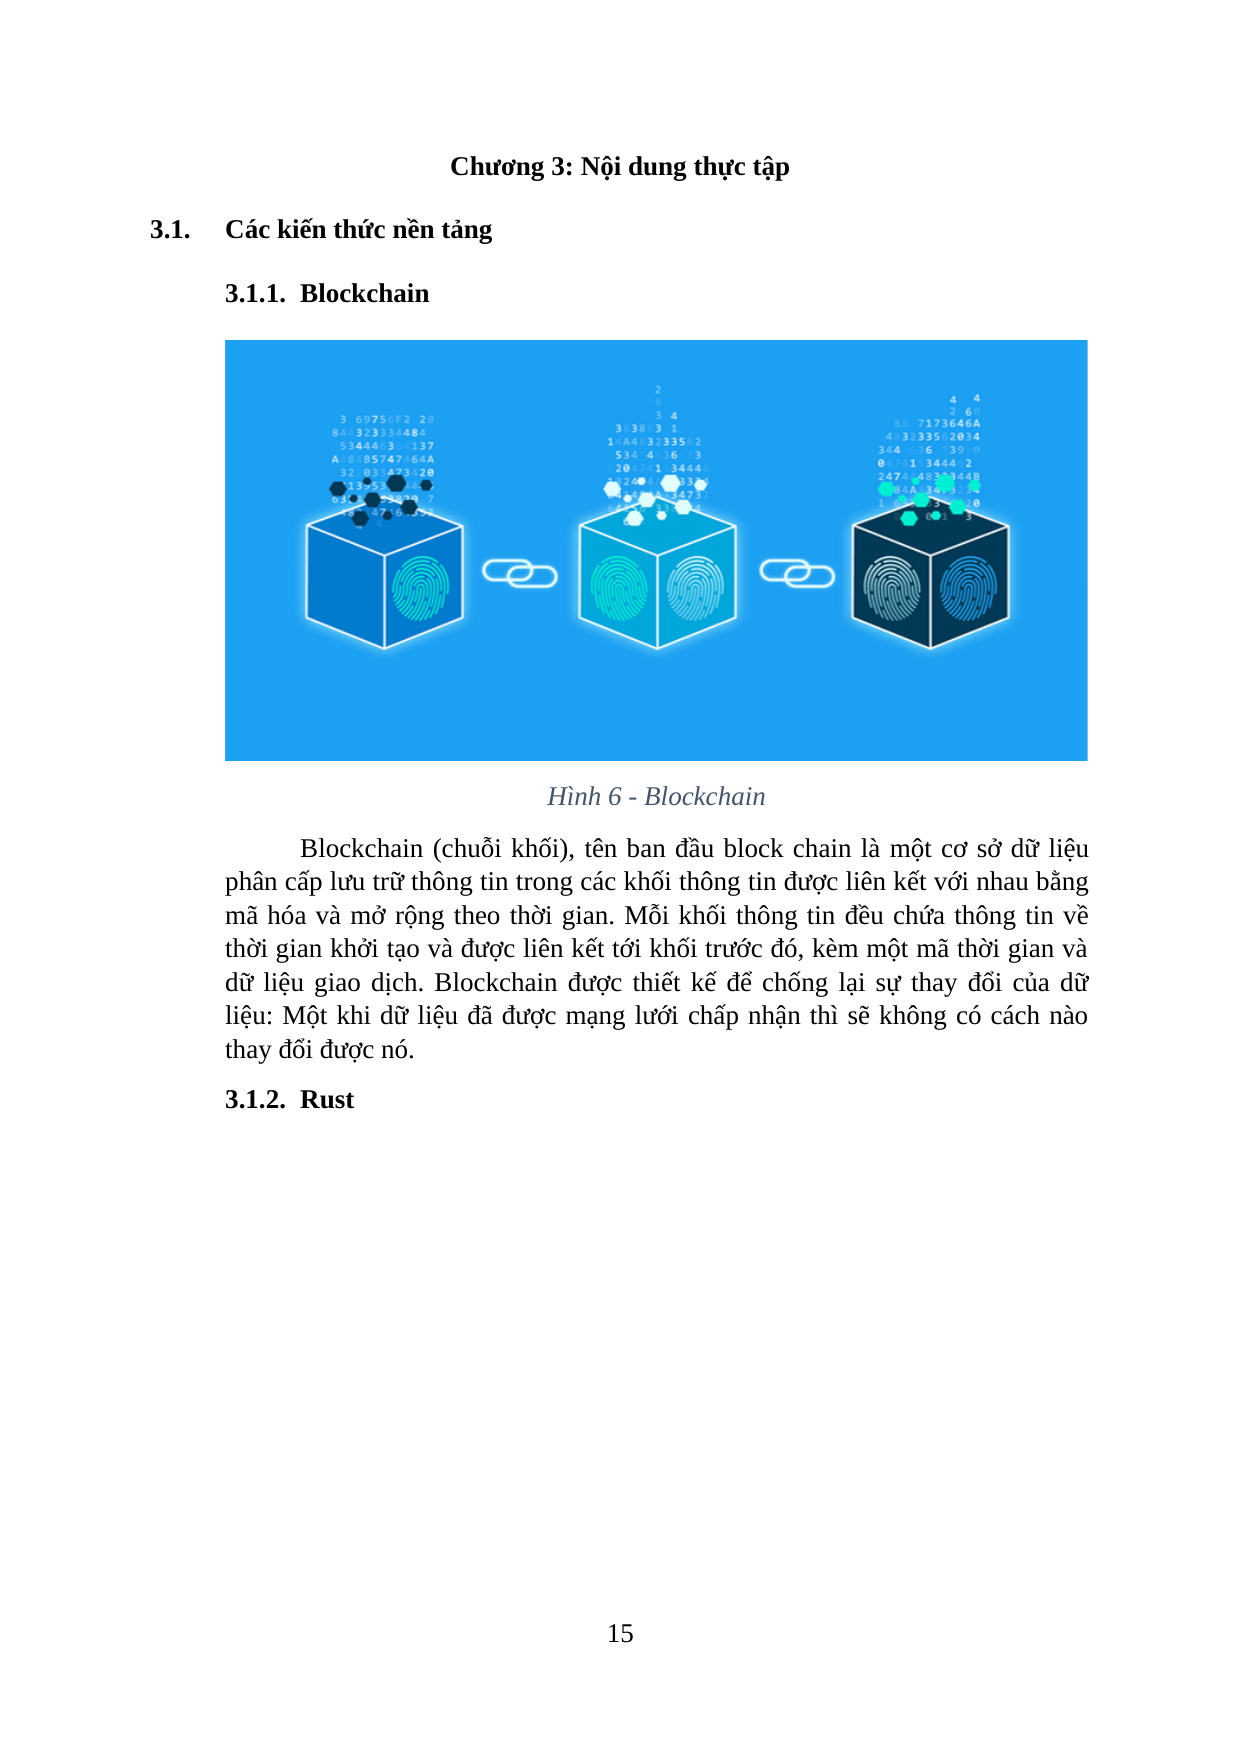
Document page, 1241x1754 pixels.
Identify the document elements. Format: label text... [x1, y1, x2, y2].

list Rust [225, 1083, 1090, 1114]
list Các kiến thức nền tảng [150, 213, 1090, 244]
list Blockchain [225, 277, 1090, 308]
text Chương 3: Nội dung thực tập [150, 150, 1090, 181]
picture [225, 340, 1088, 761]
text Hình 6 - Blockchain [150, 780, 1090, 811]
text Blockchain (chuỗi khối), tên ban đầu block chain là một cơ sở dữ liệu phân cấp lưu trữ thông tin trong các khối thông tin được liên kết với nhau bằng mã hóa và mở rộng theo thời gian. Mỗi khối thông tin đều chứa thông tin về thời gian khởi tạo và được liên kết tới khối trước đó, kèm một mã thời gian và dữ liệu giao dịch. Blockchain được thiết kế để chống lại sự thay đổi của dữ liệu: Một khi dữ liệu đã được mạng lưới chấp nhận thì sẽ không có cách nào thay đổi được nó. [225, 832, 1090, 1064]
